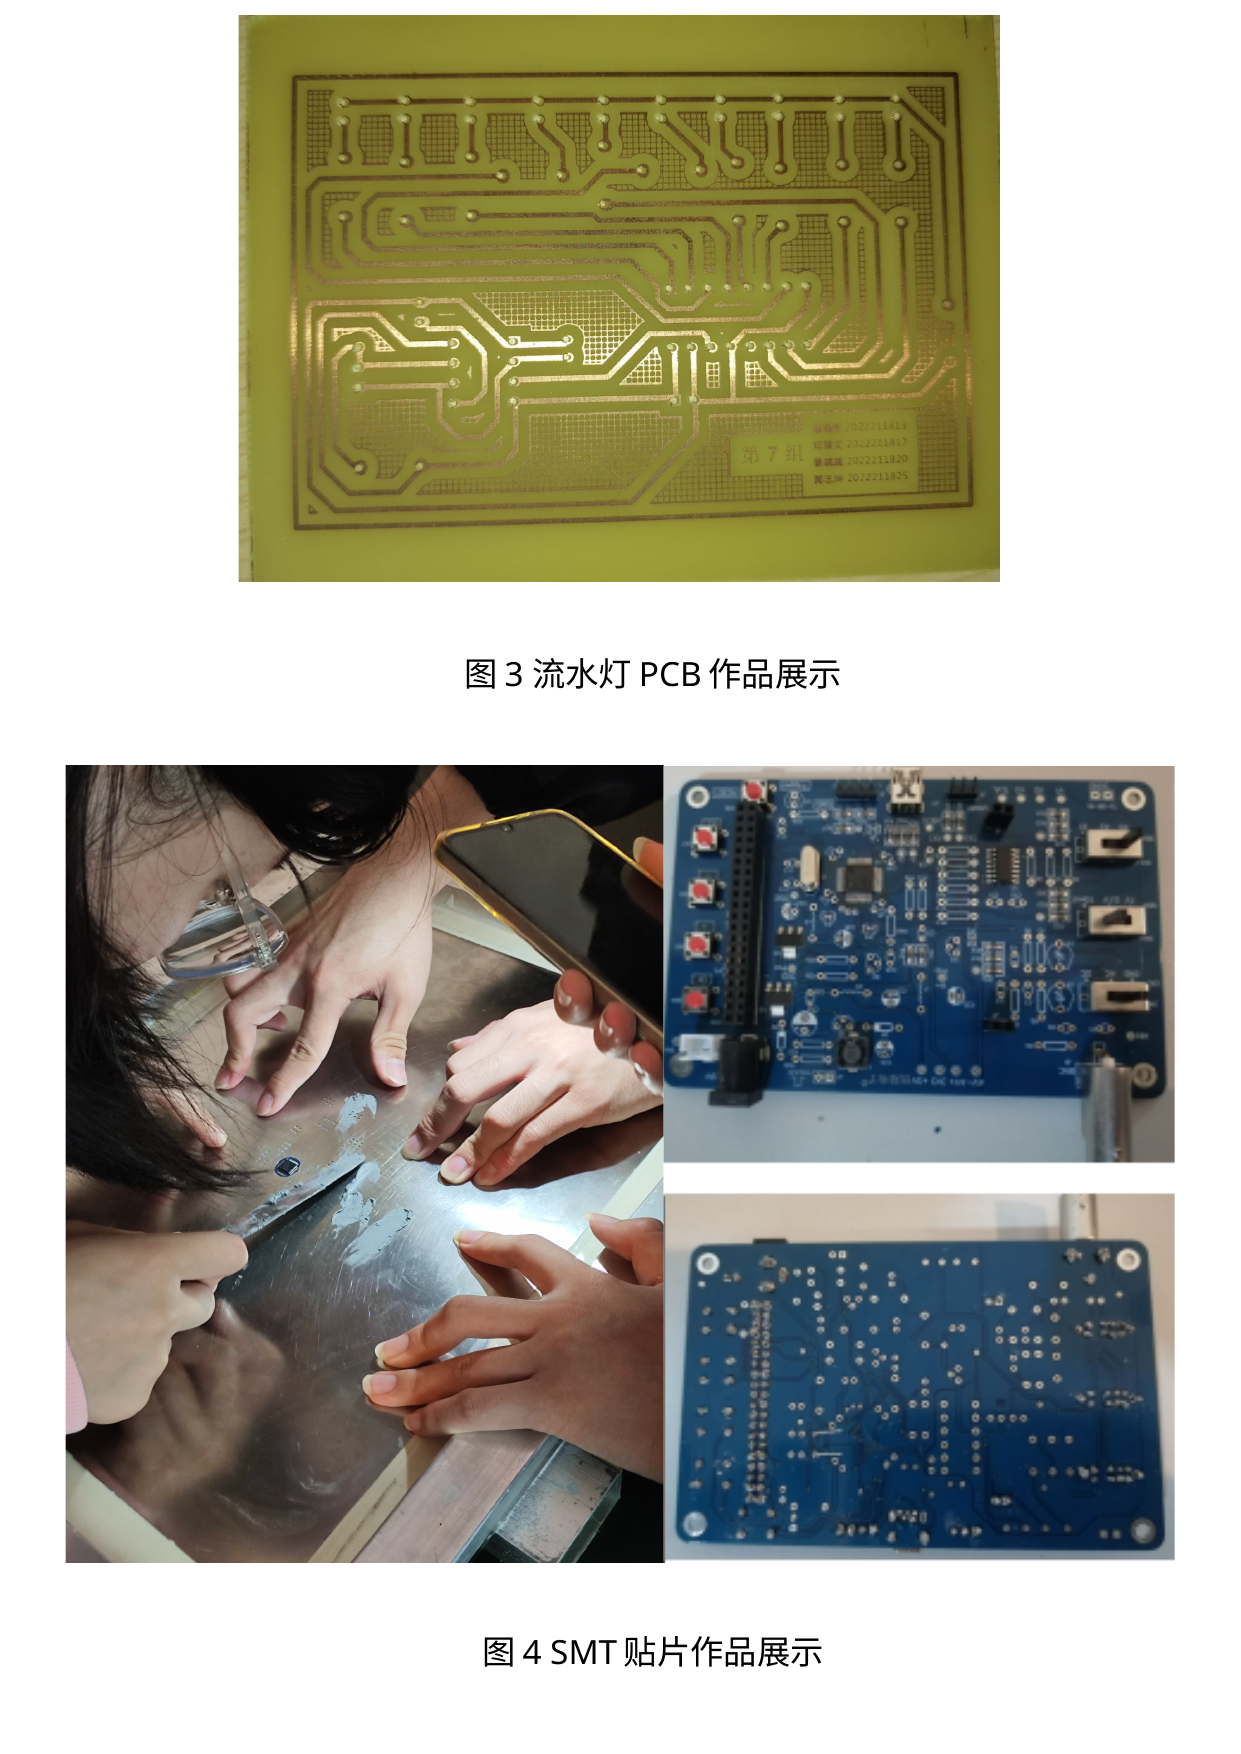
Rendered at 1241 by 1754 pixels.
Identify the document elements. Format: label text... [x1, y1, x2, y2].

text 图3 流水灯PCB作品展示 [66, 640, 1240, 705]
picture [65, 765, 1175, 1563]
picture [238, 15, 1000, 582]
text 图4 SMT贴片作品展示 [66, 1617, 1240, 1682]
